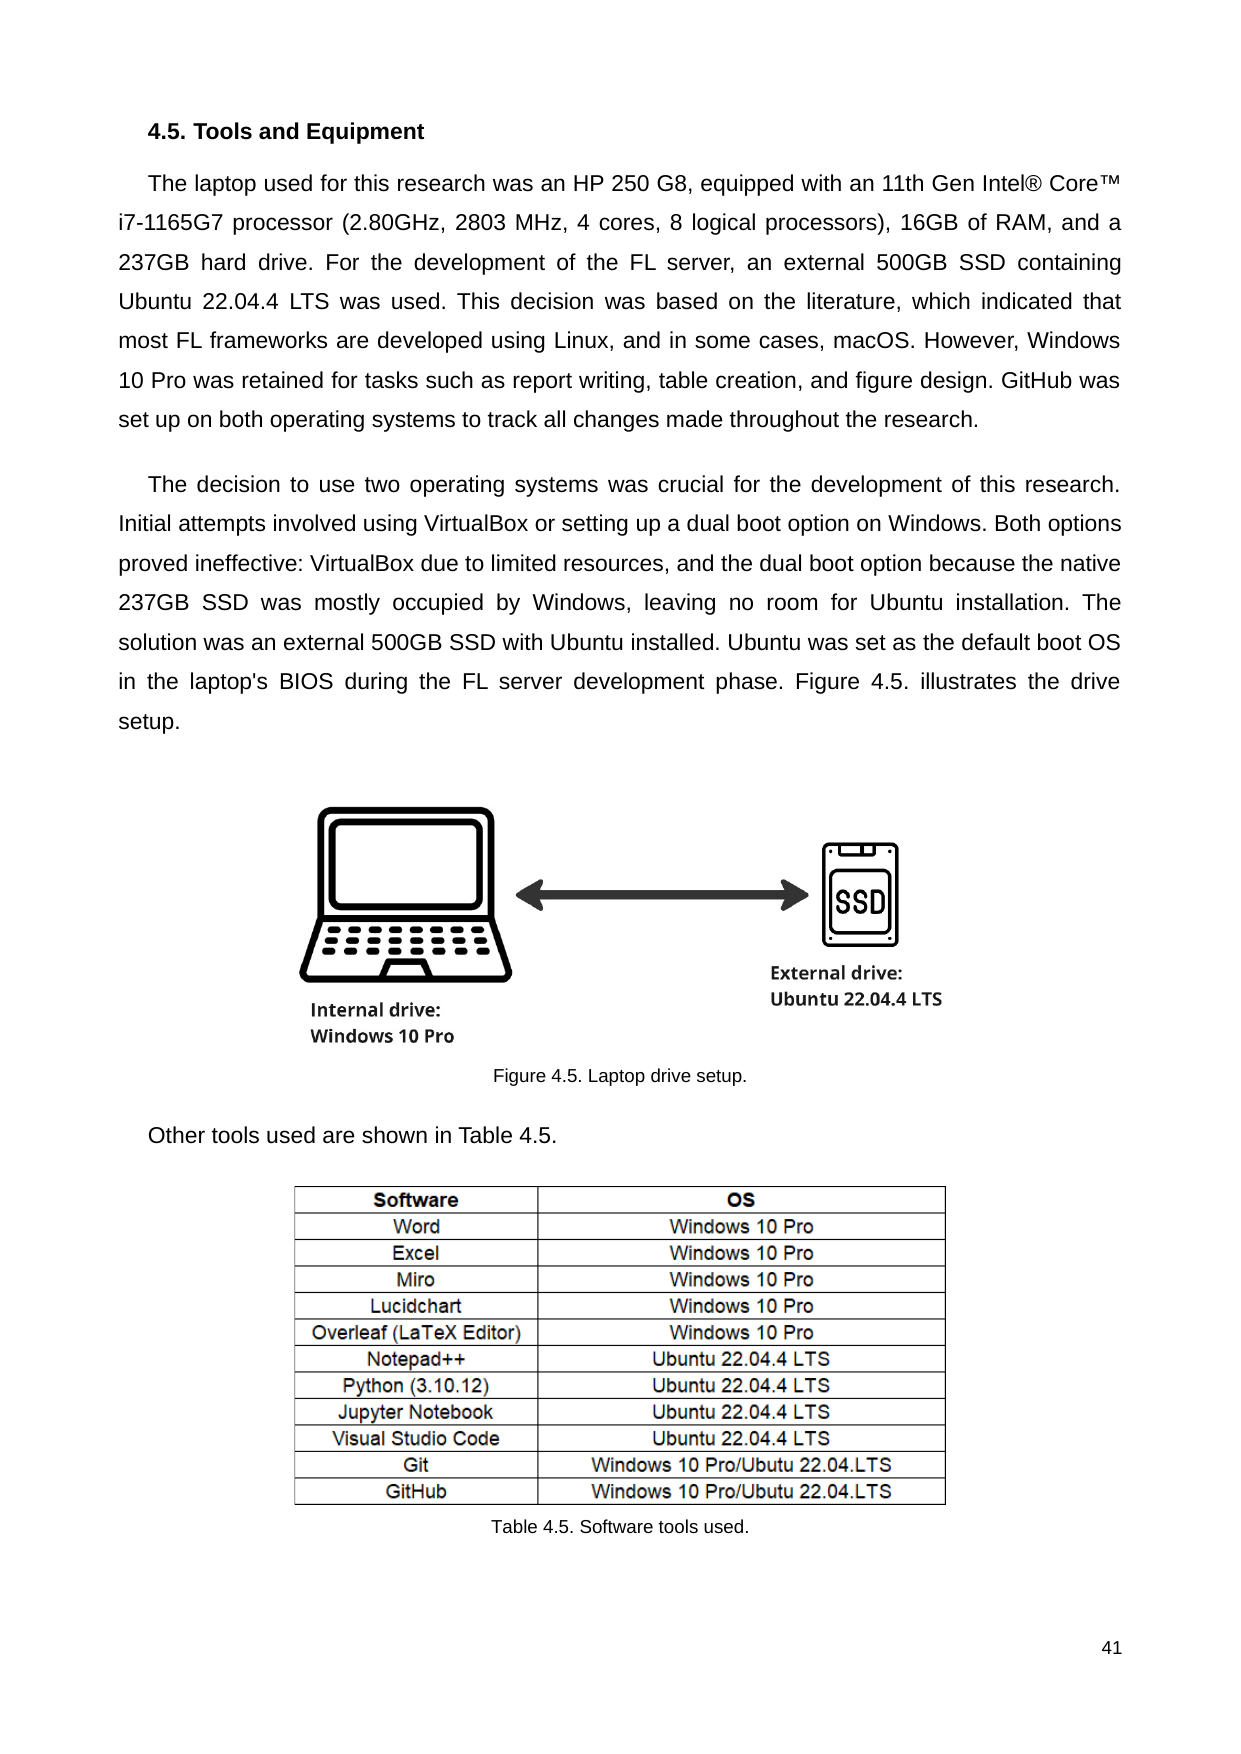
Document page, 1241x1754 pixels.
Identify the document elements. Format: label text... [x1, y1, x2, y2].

picture [294, 1186, 946, 1505]
text The decision to use two operating systems was crucial for the development of this research. Initial attempts involved using VirtualBox or setting up a dual boot option on Windows. Both options proved ineffective: VirtualBox due to limited resources, and the dual boot option because the native 237GB SSD was mostly occupied by Windows, leaving no room for Ubuntu installation. The solution was an external 500GB SSD with Ubuntu installed. Ubuntu was set as the default boot OS in the laptop's BIOS during the FL server development phase. Figure 4.5. illustrates the drive setup. [118, 471, 1122, 734]
text Other tools used are shown in Table 4.5. [118, 1122, 1122, 1149]
text The laptop used for this research was an HP 250 G8, equipped with an 11th Gen Intel® Core™ i7-1165G7 processor (2.80GHz, 2803 MHz, 4 cores, 8 logical processors), 16GB of RAM, and a 237GB hard drive. For the development of the FL server, an external 500GB SSD containing Ubuntu 22.04.4 LTS was used. This decision was based on the literature, which indicated that most FL frameworks are developed using Linux, and in some cases, macOS. However, Windows 10 Pro was retained for tasks such as report writing, table creation, and figure design. GitHub was set up on both operating systems to track all changes made throughout the research. [118, 169, 1122, 433]
picture [287, 772, 954, 1055]
subtitle 4.5. Tools and Equipment [148, 118, 1122, 144]
